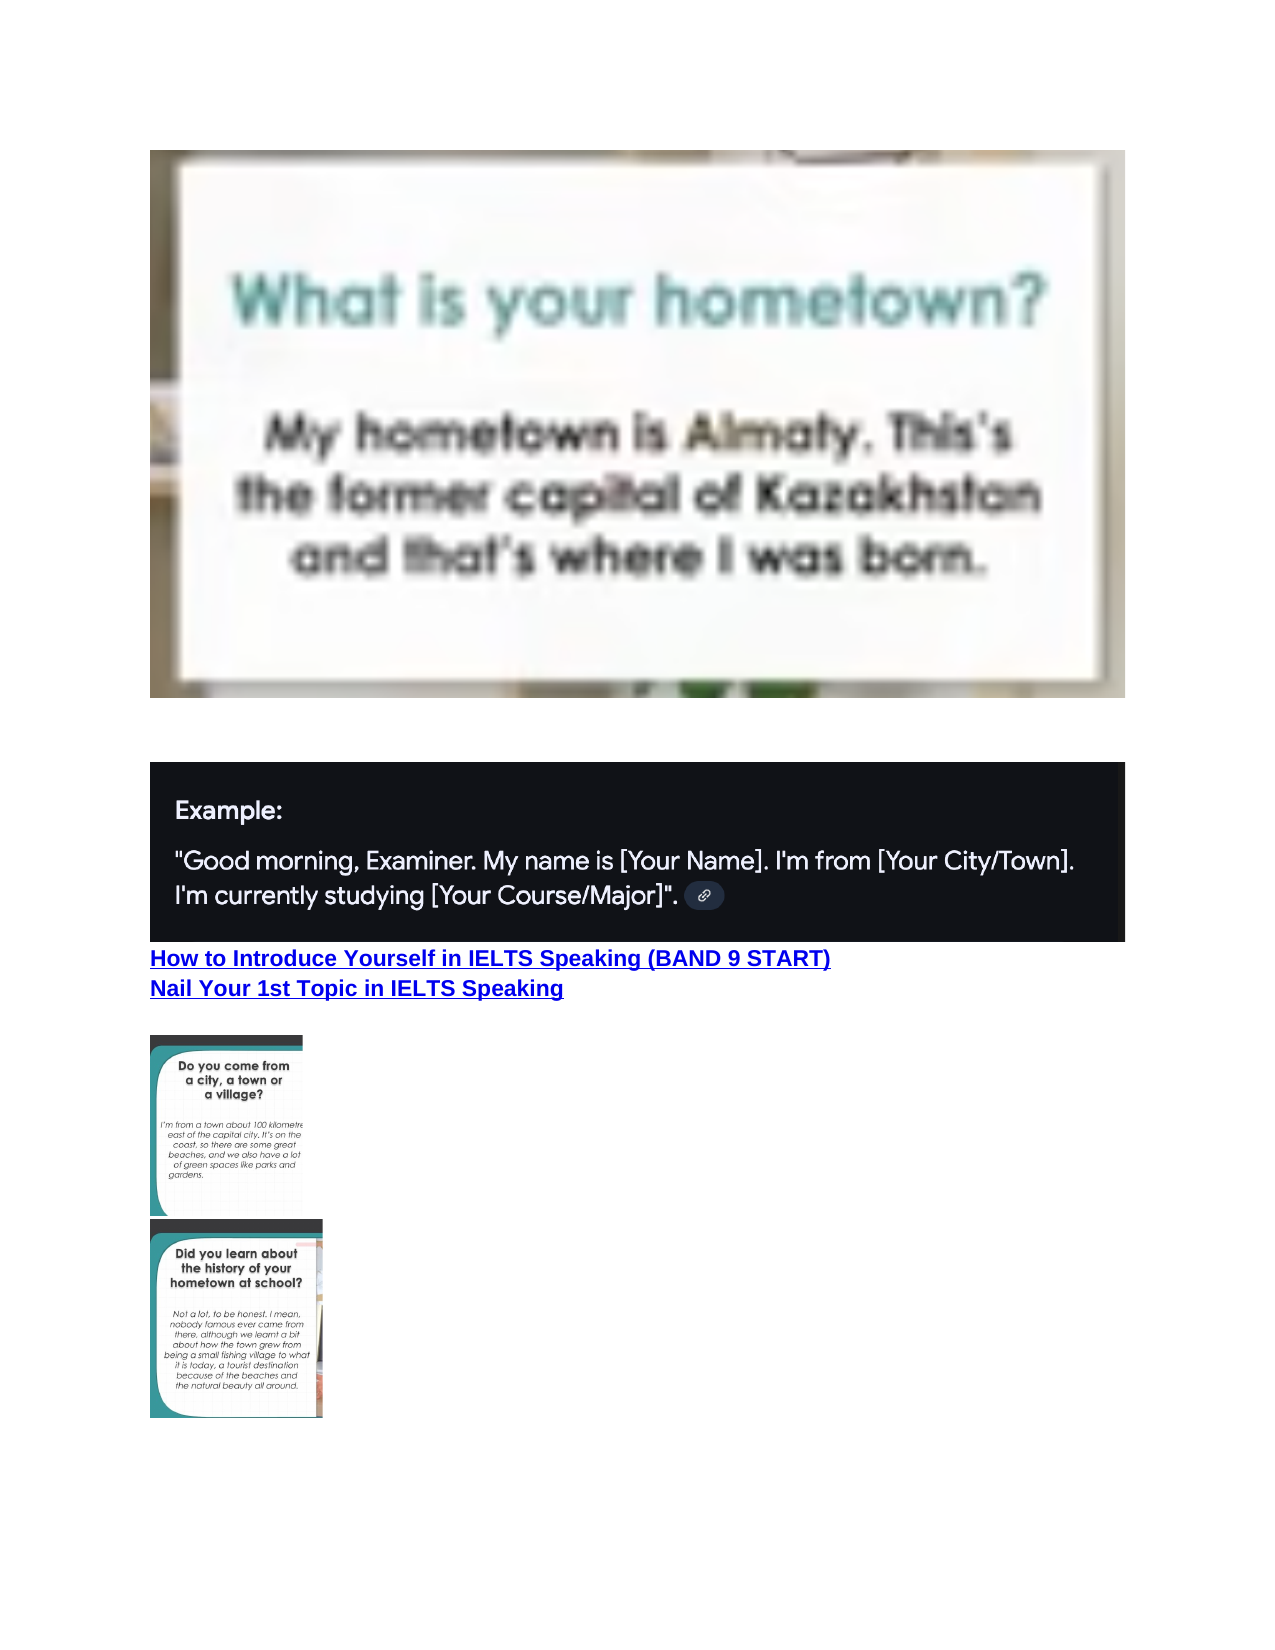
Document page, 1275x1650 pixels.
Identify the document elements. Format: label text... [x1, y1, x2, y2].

text Nail Your 1st Topic in IELTS Speaking [150, 975, 1125, 1002]
picture [150, 150, 1125, 698]
picture [150, 1219, 323, 1418]
picture [150, 762, 1125, 942]
picture [150, 1035, 303, 1216]
text How to Introduce Yourself in IELTS Speaking (BAND 9 START) [150, 945, 1125, 972]
